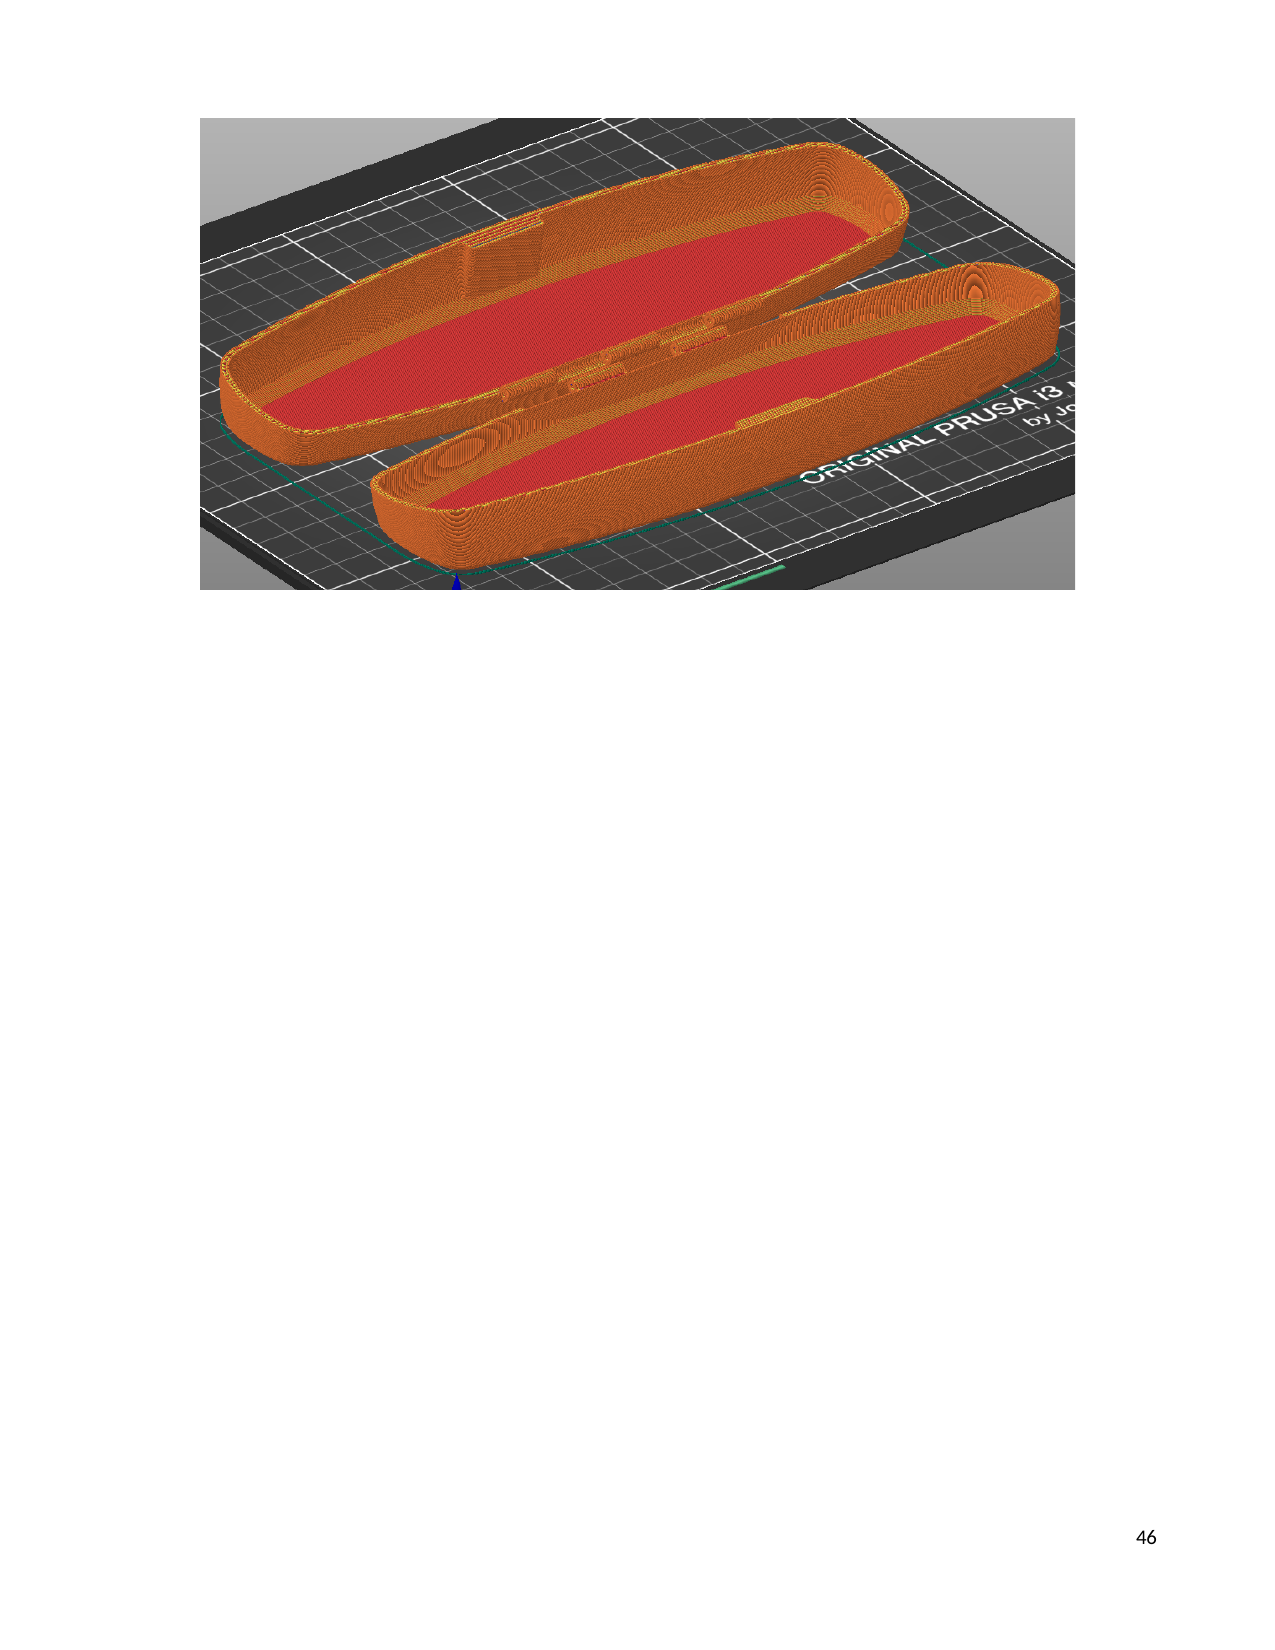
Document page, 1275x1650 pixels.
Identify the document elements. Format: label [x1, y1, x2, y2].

picture [200, 118, 1075, 590]
